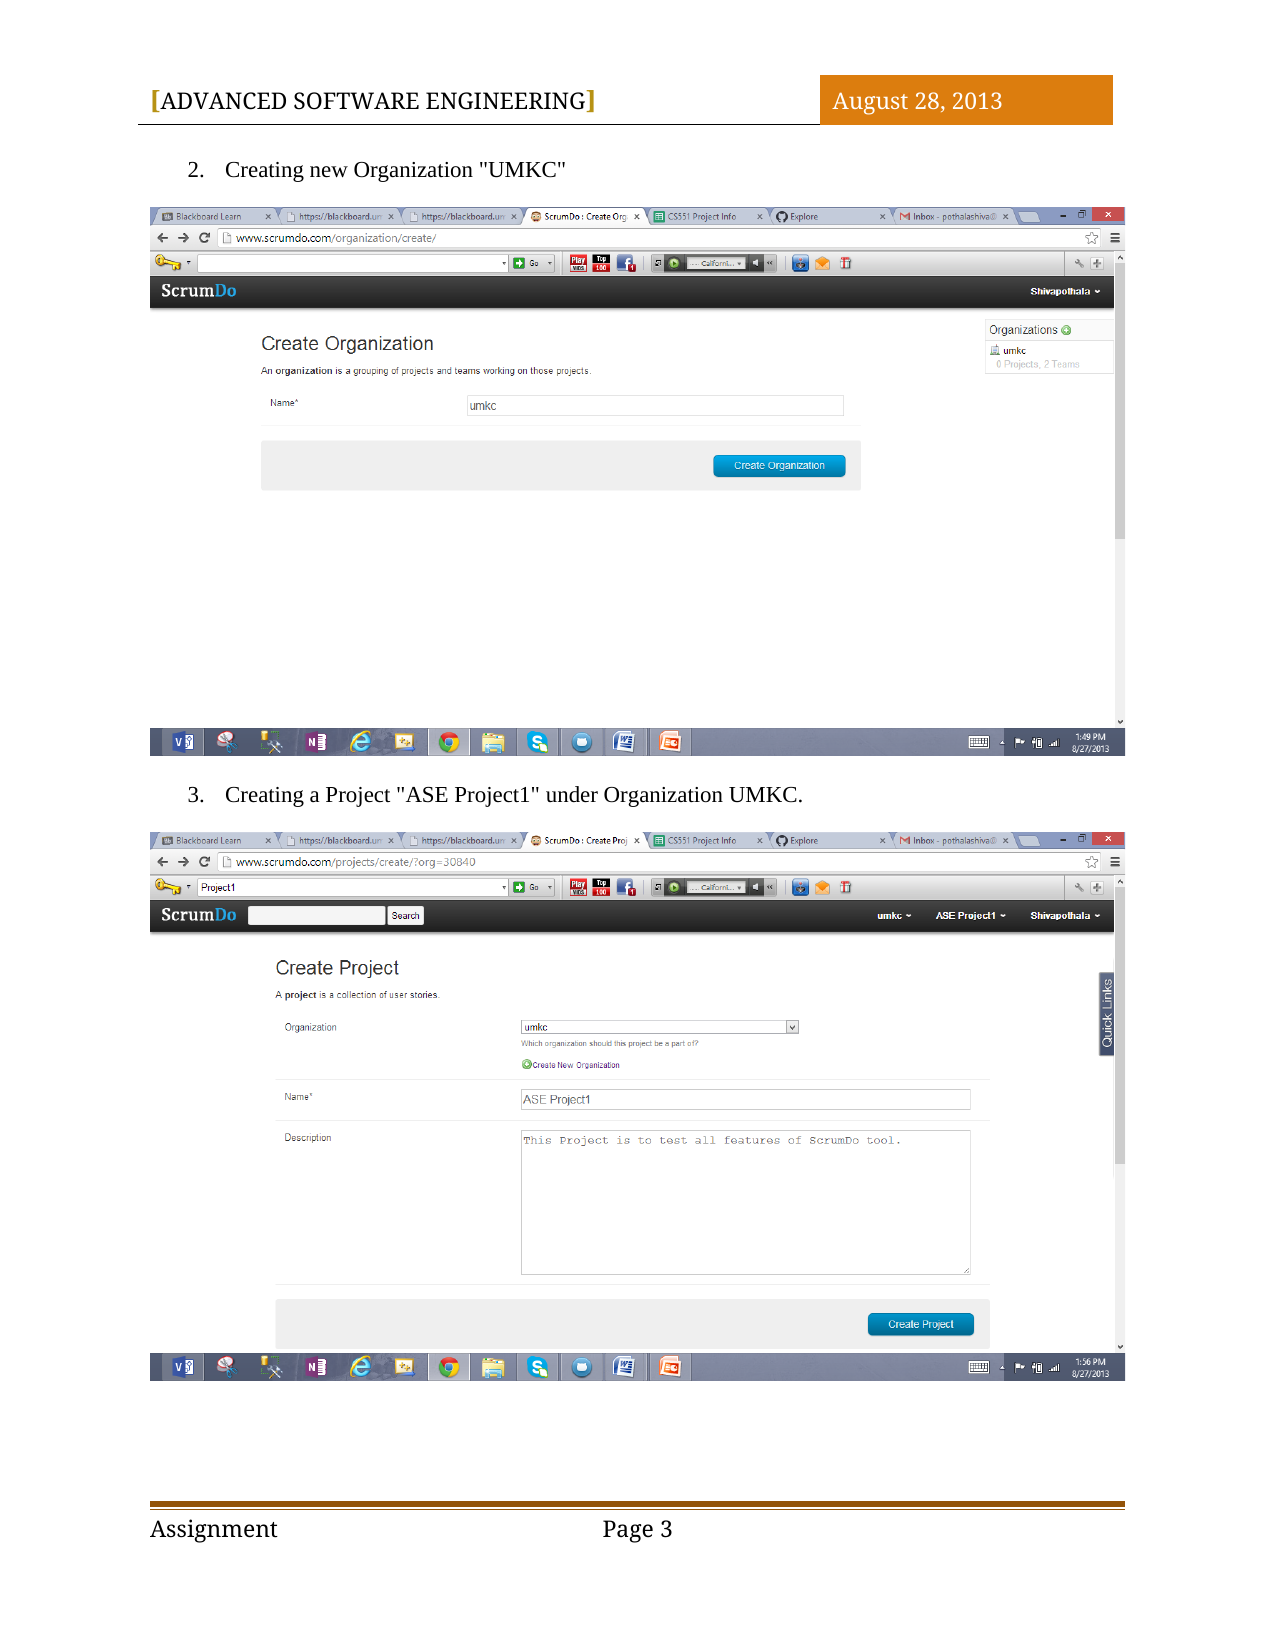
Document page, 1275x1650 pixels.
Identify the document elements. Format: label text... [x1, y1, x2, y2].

list Creating new Organization "UMKC" [187, 156, 1125, 183]
picture [150, 832, 1125, 1381]
picture [150, 207, 1125, 756]
list Creating a Project "ASE Project1" under Organization UMKC. [187, 781, 1125, 807]
